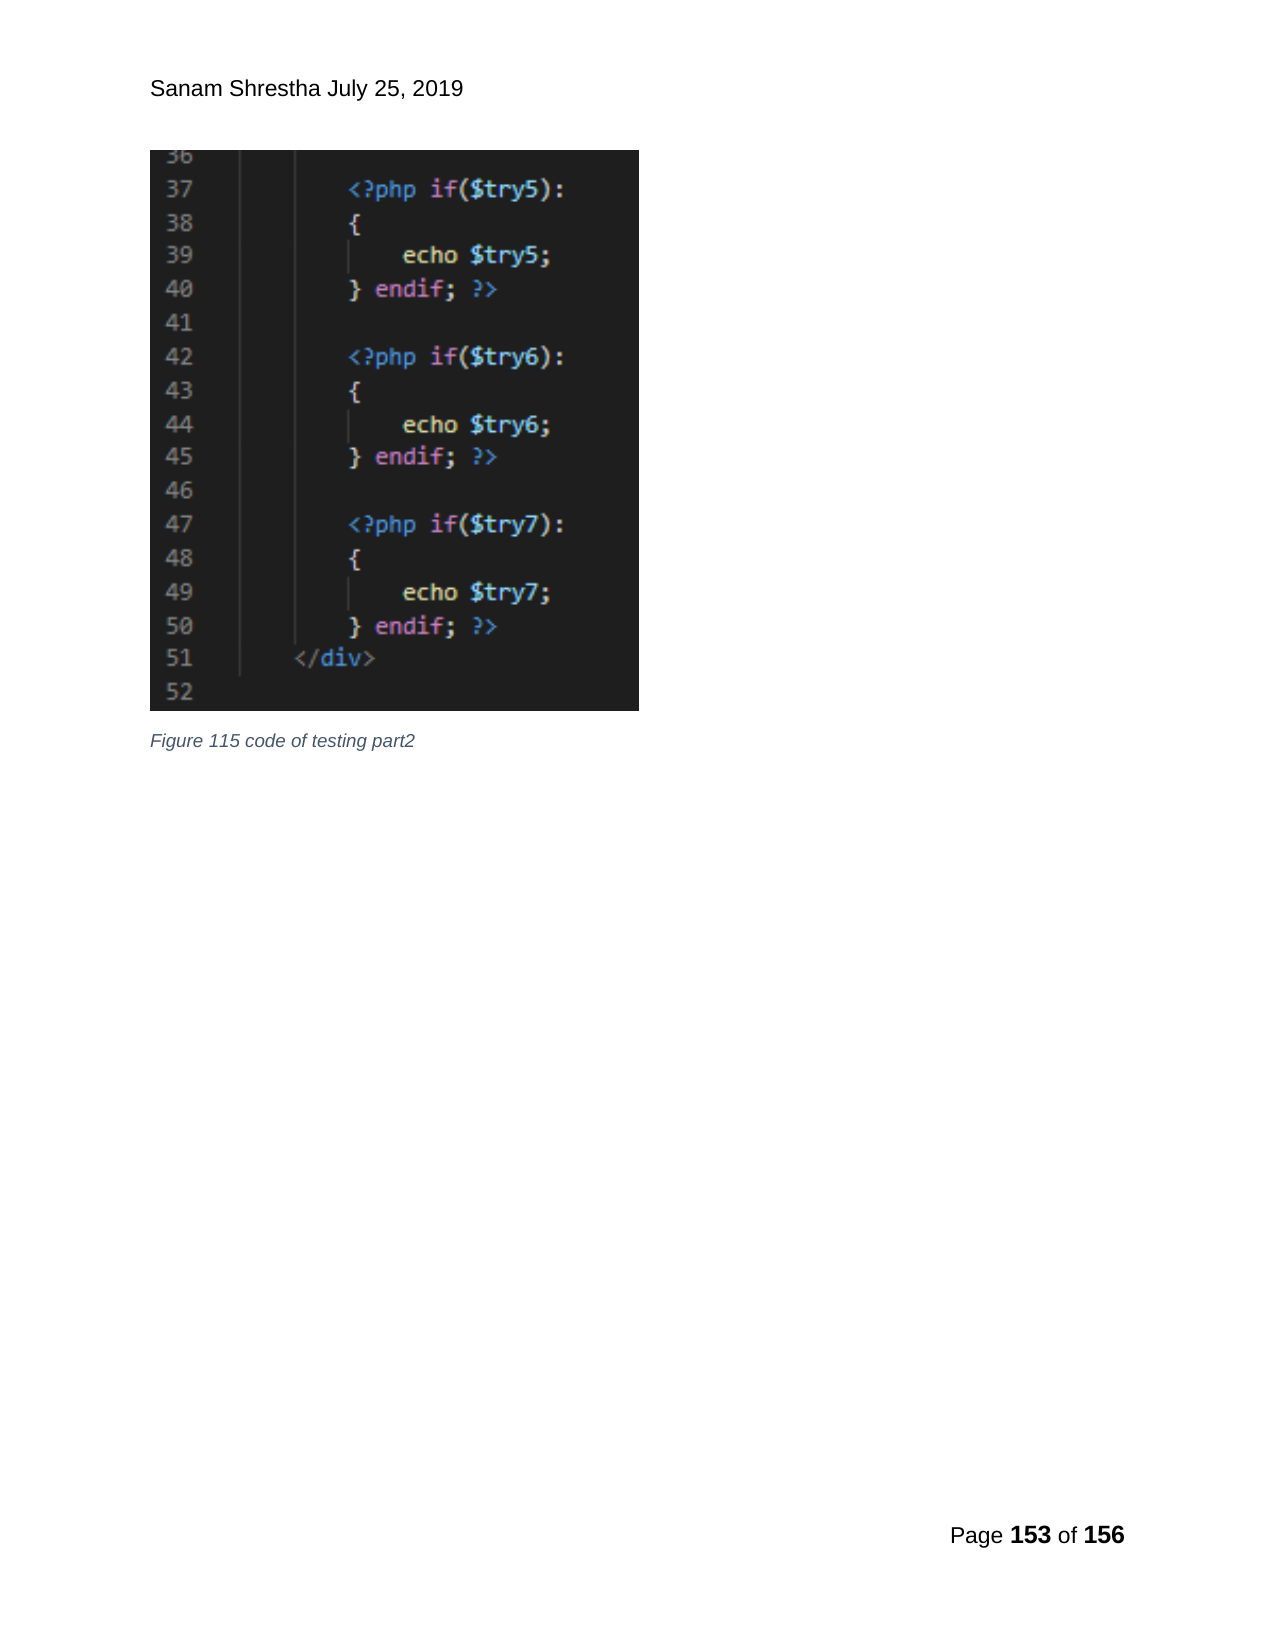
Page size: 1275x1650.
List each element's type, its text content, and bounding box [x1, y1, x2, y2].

picture [150, 150, 639, 711]
text Figure 115 code of testing part2 [150, 730, 1125, 751]
